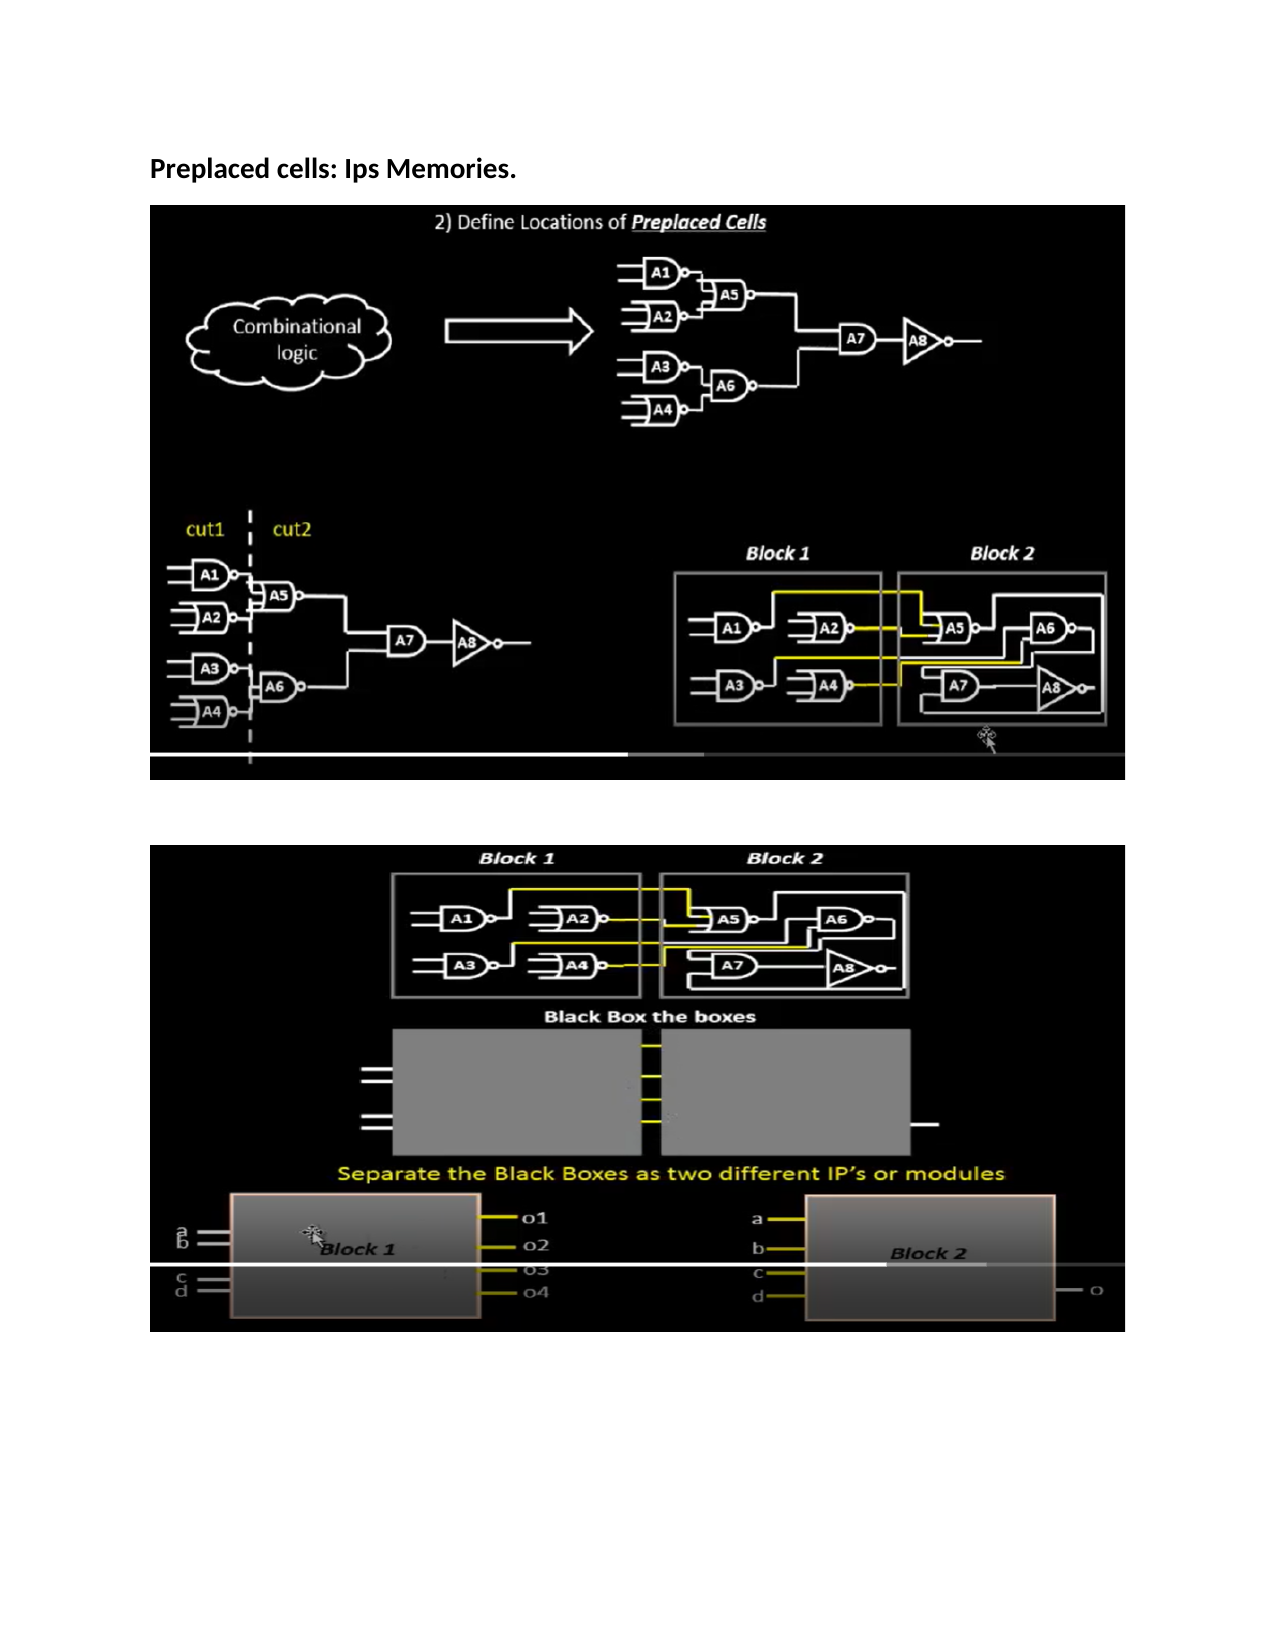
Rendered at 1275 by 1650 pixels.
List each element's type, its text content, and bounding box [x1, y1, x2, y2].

picture [150, 205, 1125, 780]
picture [150, 845, 1125, 1332]
text Preplaced cells: Ips Memories. [150, 150, 1125, 186]
